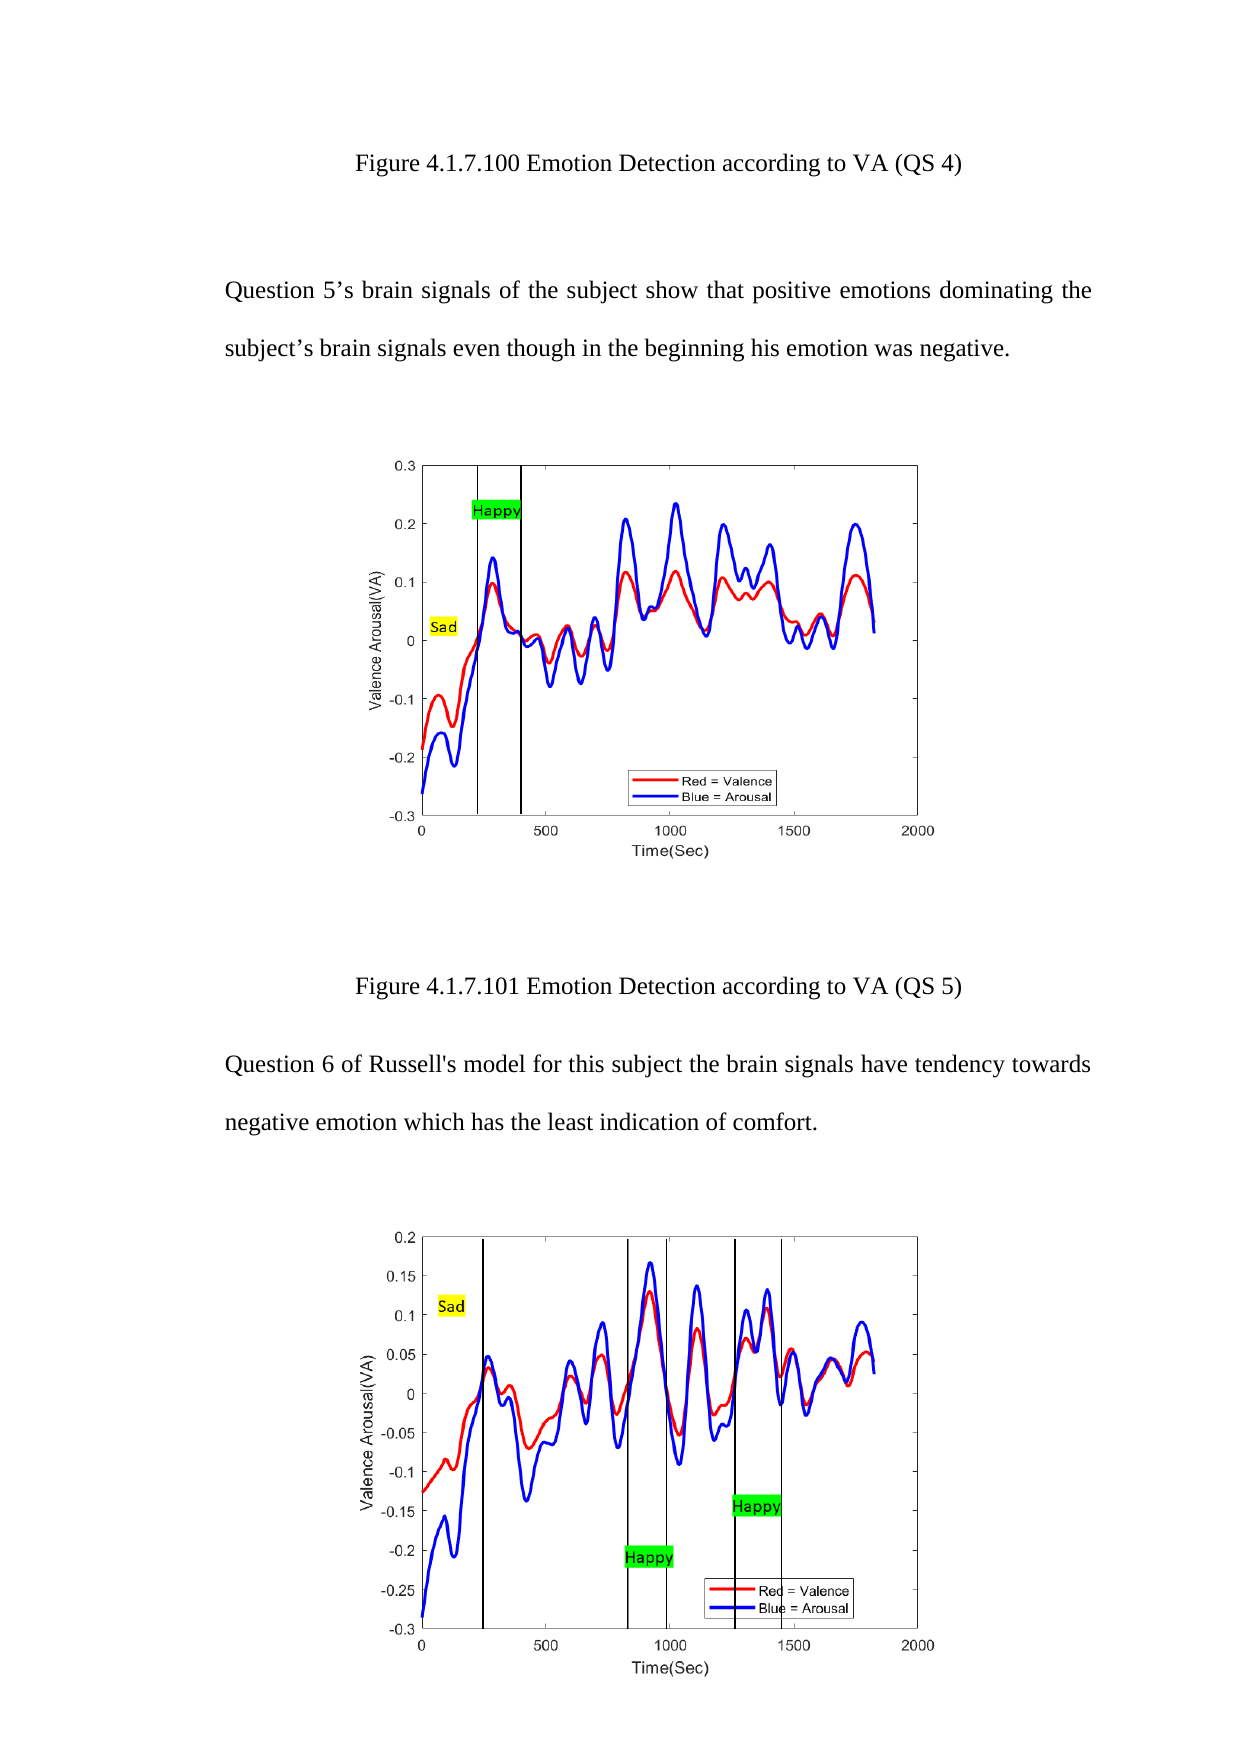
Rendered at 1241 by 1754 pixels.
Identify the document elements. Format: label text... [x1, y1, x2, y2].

text Question 5’s brain signals of the subject show that positive emotions dominating the subject’s brain signals even though in the beginning his emotion was negative. [224, 276, 1092, 362]
text Question 6 of Russell's model for this subject the brain signals have tendency towards negative emotion which has the least indication of comfort. [224, 1049, 1092, 1135]
picture [171, 1167, 1146, 1715]
picture [171, 402, 1146, 893]
